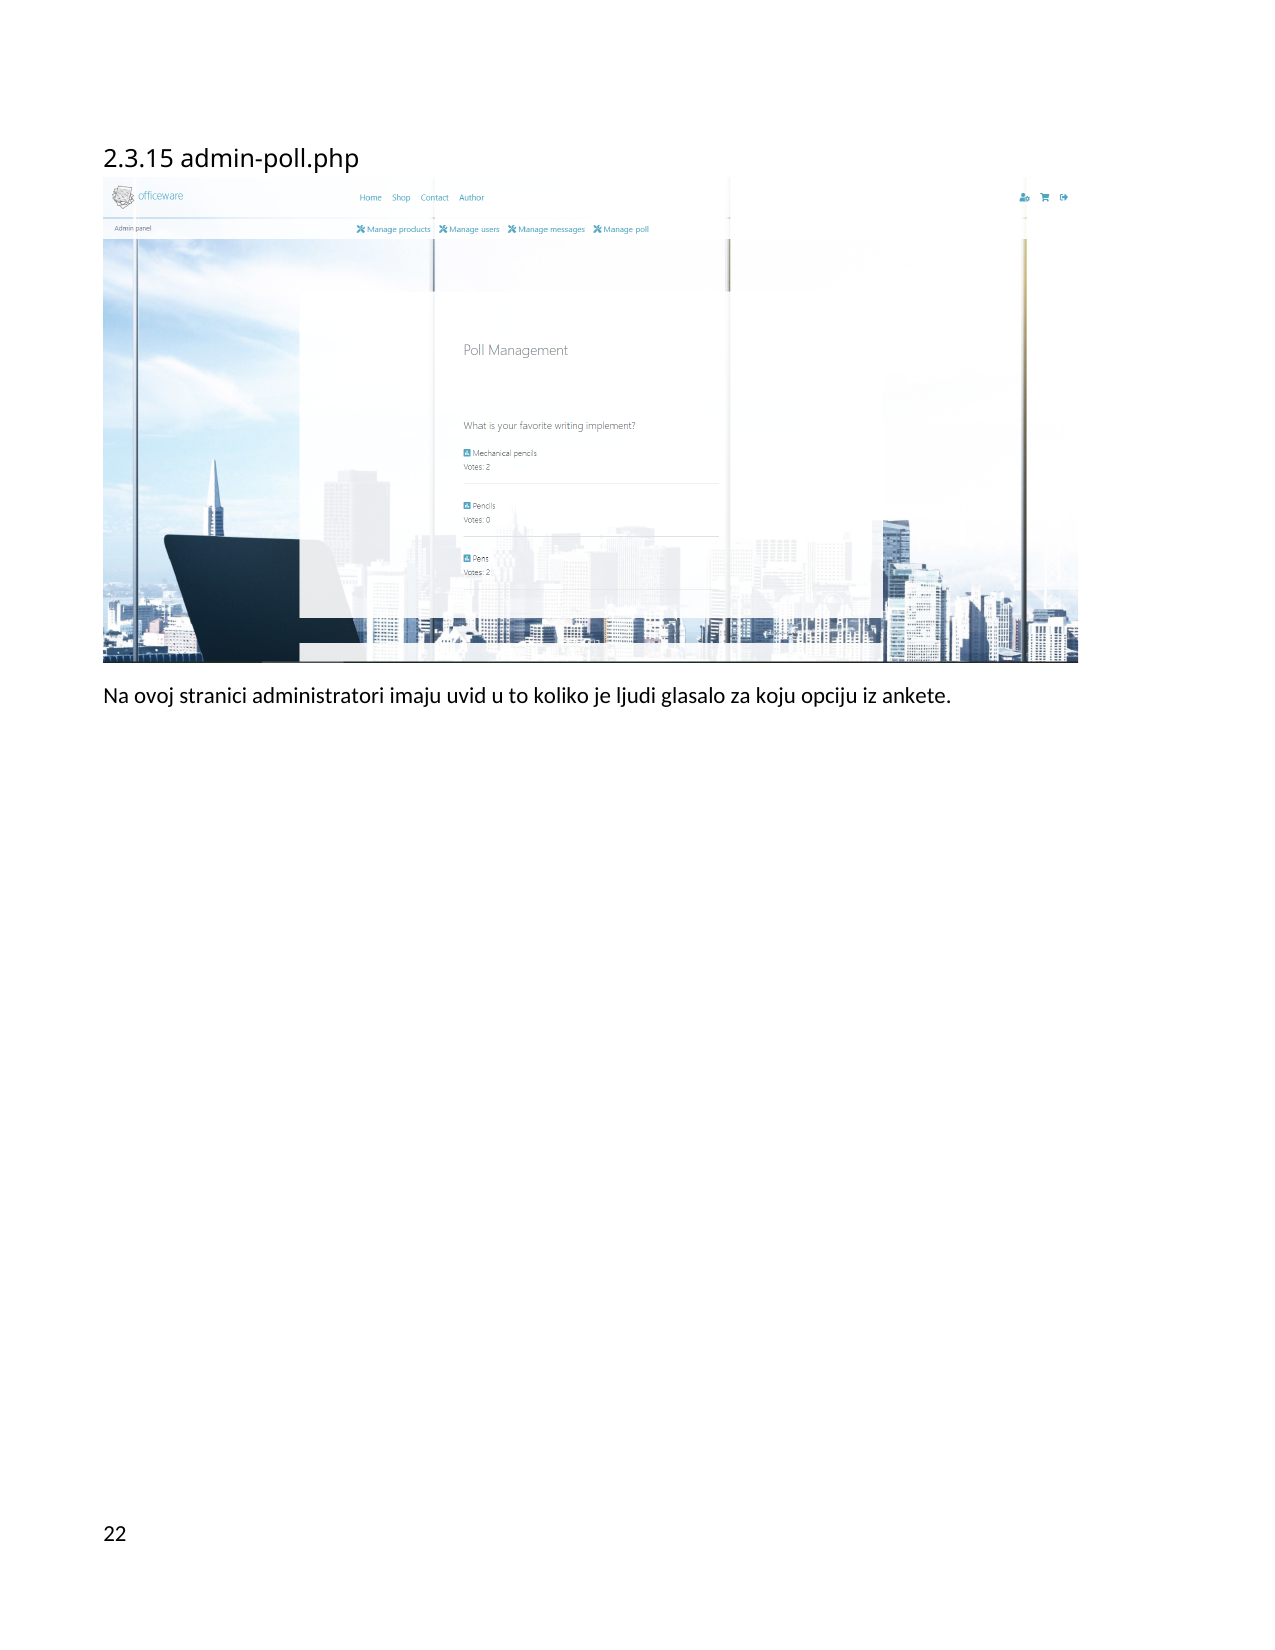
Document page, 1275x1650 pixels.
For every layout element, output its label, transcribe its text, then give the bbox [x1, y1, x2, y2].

subtitle 2.3.15 admin-poll.php [103, 141, 1172, 175]
text Na ovoj stranici administratori imaju uvid u to koliko je ljudi glasalo za koju opciju iz ankete. [103, 681, 1172, 709]
picture [103, 177, 1079, 663]
